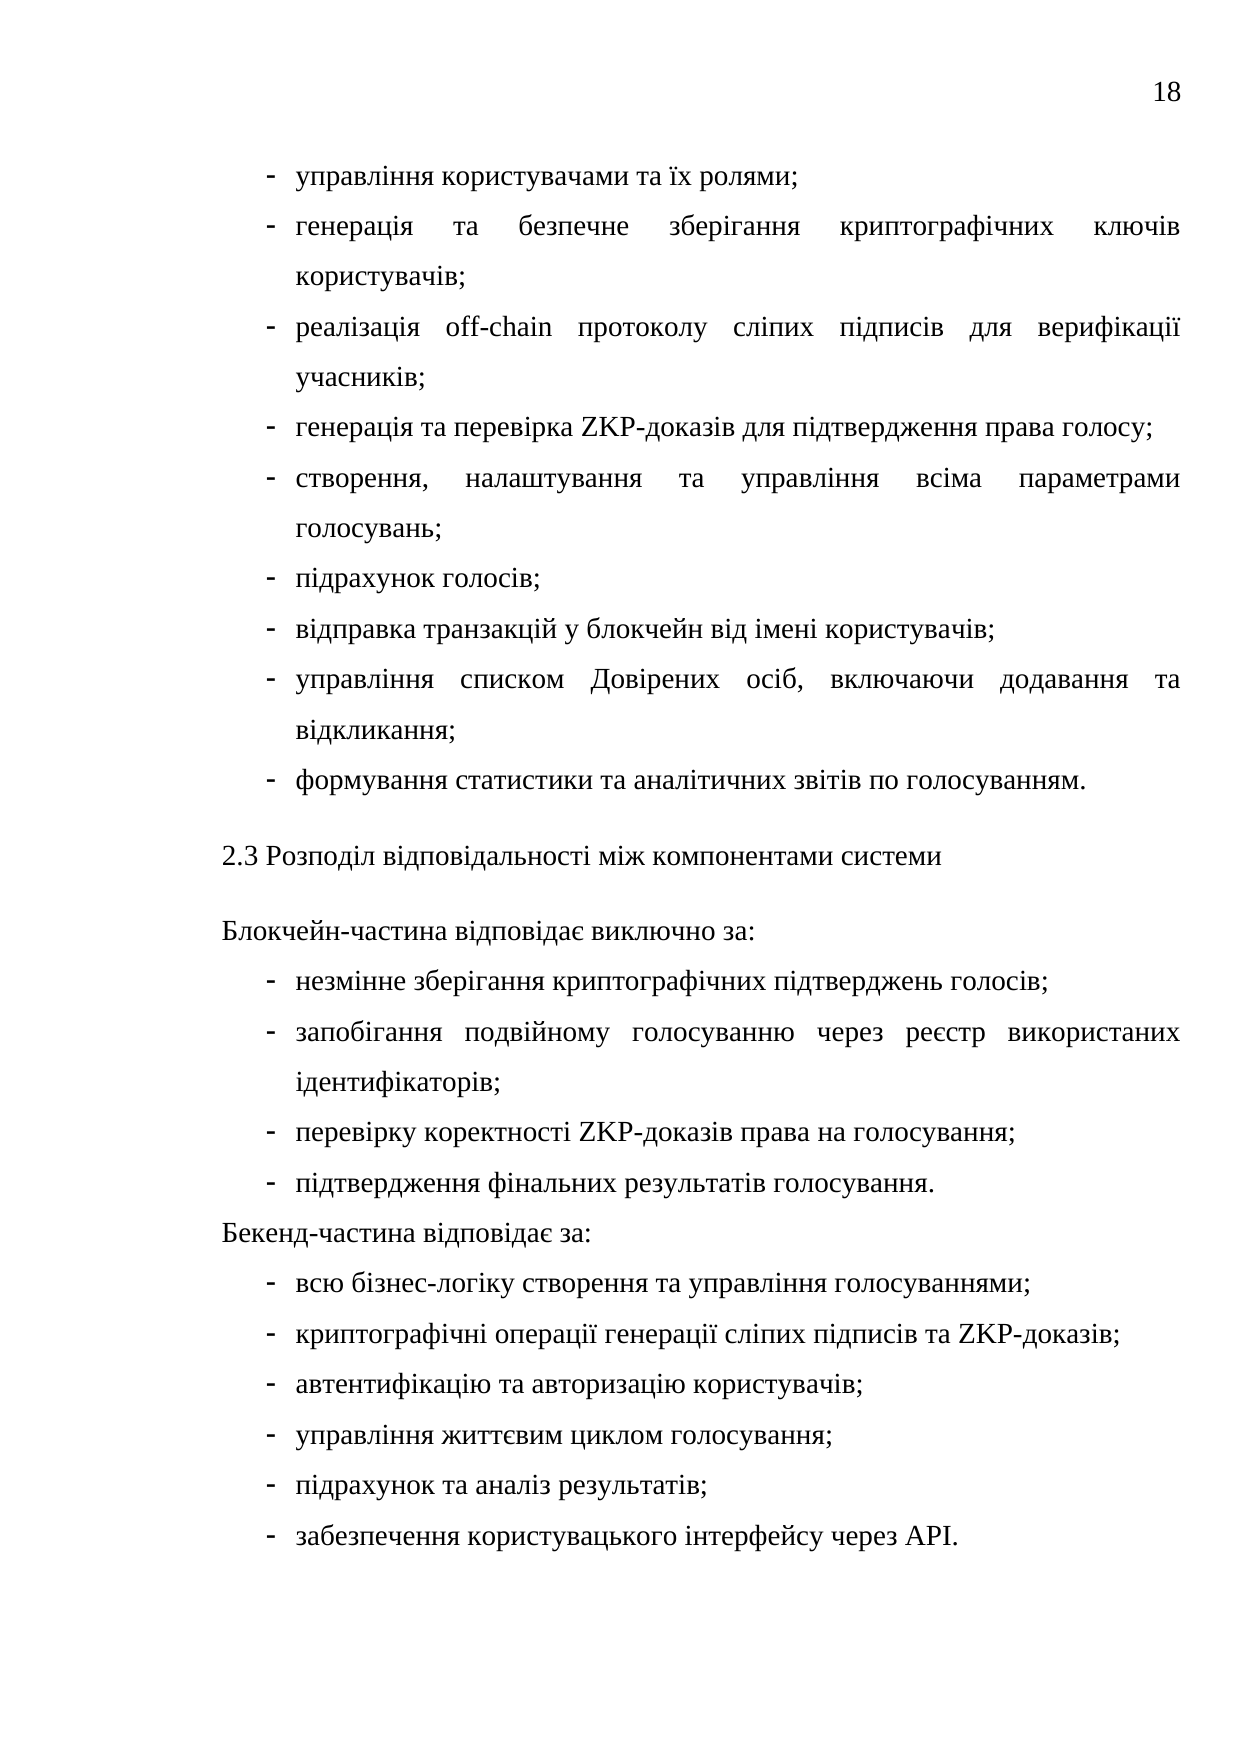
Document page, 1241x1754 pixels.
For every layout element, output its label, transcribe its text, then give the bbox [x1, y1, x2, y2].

list незмінне зберігання криптографічних підтверджень голосів; [266, 963, 1181, 997]
list створення, налаштування та управління всіма параметрами голосувань; [266, 460, 1181, 544]
list підрахунок голосів; [266, 561, 1181, 594]
list відправка транзакцій у блокчейн від імені користувачів; [266, 611, 1181, 645]
text Бекенд-частина відповідає за: [148, 1215, 1181, 1249]
list забезпечення користувацького інтерфейсу через API. [266, 1518, 1181, 1551]
list реалізація off-chain протоколу сліпих підписів для верифікації учасників; [266, 309, 1181, 393]
list генерація та перевірка ZKP-доказів для підтвердження права голосу; [266, 409, 1181, 443]
list автентифікацію та авторизацію користувачів; [266, 1366, 1181, 1400]
list управління життєвим циклом голосування; [266, 1417, 1181, 1450]
list запобігання подвійному голосуванню через реєстр використаних ідентифікаторів; [266, 1014, 1181, 1098]
list управління списком Довірених осіб, включаючи додавання та відкликання; [266, 661, 1181, 745]
list криптографічні операції генерації сліпих підписів та ZKP-доказів; [266, 1316, 1181, 1349]
list перевірку коректності ZKP-доказів права на голосування; [266, 1114, 1181, 1148]
list підрахунок та аналіз результатів; [266, 1467, 1181, 1501]
list формування статистики та аналітичних звітів по голосуванням. [266, 762, 1181, 796]
list всю бізнес-логіку створення та управління голосуваннями; [266, 1266, 1181, 1299]
list генерація та безпечне зберігання криптографічних ключів користувачів; [266, 208, 1181, 292]
list підтвердження фінальних результатів голосування. [266, 1165, 1181, 1198]
list управління користувачами та їх ролями; [266, 158, 1181, 191]
text Блокчейн-частина відповідає виключно за: [148, 913, 1181, 946]
subtitle 2.3 Розподіл відповідальності між компонентами системи [148, 838, 1181, 871]
